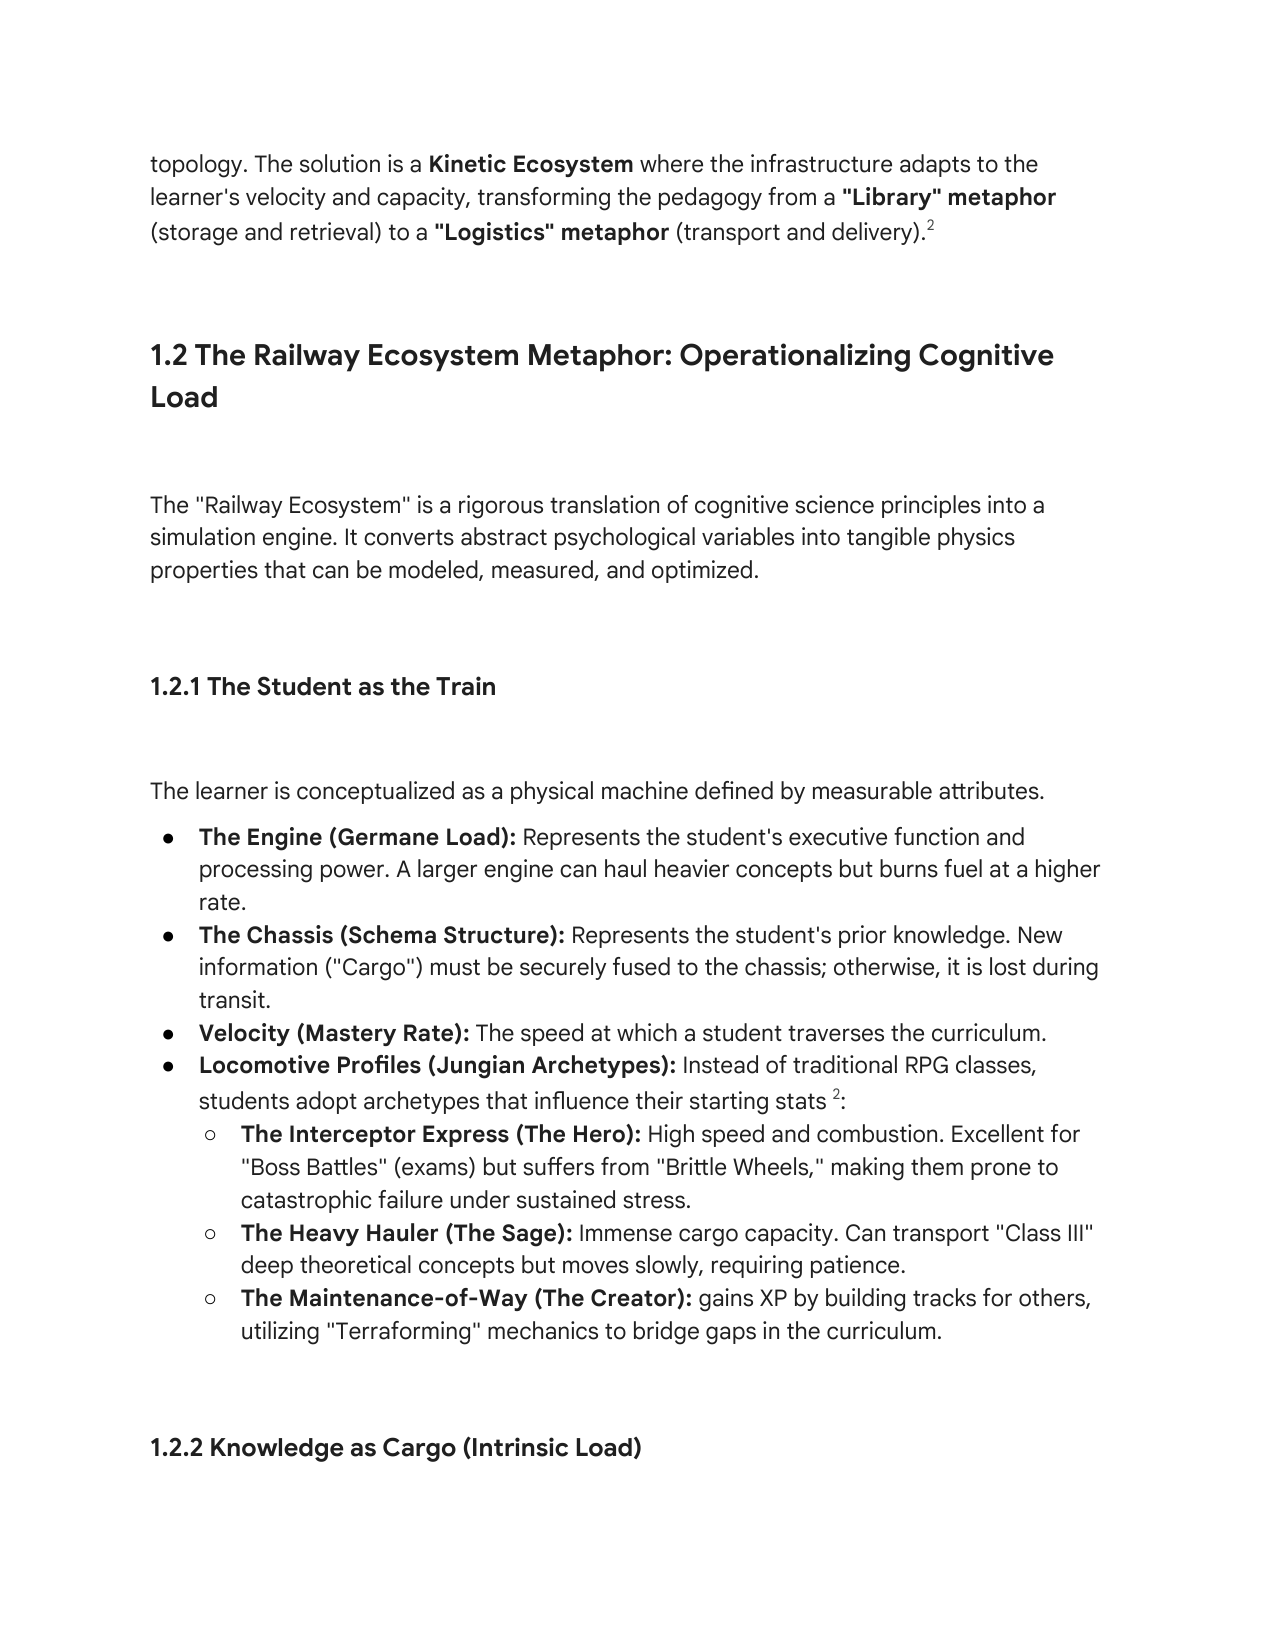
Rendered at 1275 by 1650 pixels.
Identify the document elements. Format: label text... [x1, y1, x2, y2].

subtitle 1.2.2 Knowledge as Cargo (Intrinsic Load) [150, 1432, 1125, 1464]
subtitle 1.2.1 The Student as the Train [150, 672, 1125, 703]
list The Engine (Germane Load): Represents the student's executive function and processing power. A larger engine can haul heavier concepts but burns fuel at a higher rate. [161, 823, 1125, 917]
subtitle 1.2 The Railway Ecosystem Metaphor: Operationalizing Cognitive Load [150, 337, 1125, 416]
list The Maintenance-of-Way (The Creator): gains XP by building tracks for others, utilizing "Terraforming" mechanics to bridge gaps in the curriculum. [203, 1284, 1125, 1346]
list The Heavy Hauler (The Sage): Immense cargo capacity. Can transport "Class III" deep theoretical concepts but moves slowly, requiring patience. [203, 1219, 1125, 1280]
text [150, 150, 1125, 247]
list Velocity (Mastery Rate): The speed at which a student traverses the curriculum. [161, 1019, 1125, 1048]
list The Chassis (Schema Structure): Represents the student's prior knowledge. New information ("Cargo") must be securely fused to the chassis; otherwise, it is lost during transit. [161, 921, 1125, 1015]
list The Interceptor Express (The Hero): High speed and combustion. Excellent for "Boss Battles" (exams) but suffers from "Brittle Wheels," making them prone to catastrophic failure under sustained stress. [203, 1121, 1125, 1215]
text The "Railway Ecosystem" is a rigorous translation of cognitive science principles into a simulation engine. It converts abstract psychological variables into tangible physics properties that can be modeled, measured, and optimized. [150, 491, 1125, 585]
list Locomotive Profiles (Jungian Archetypes): Instead of traditional RPG classes, students adopt archetypes that influence their starting stats 2: [161, 1052, 1125, 1116]
text The learner is conceptualized as a physical machine defined by measurable attributes. [150, 778, 1125, 806]
